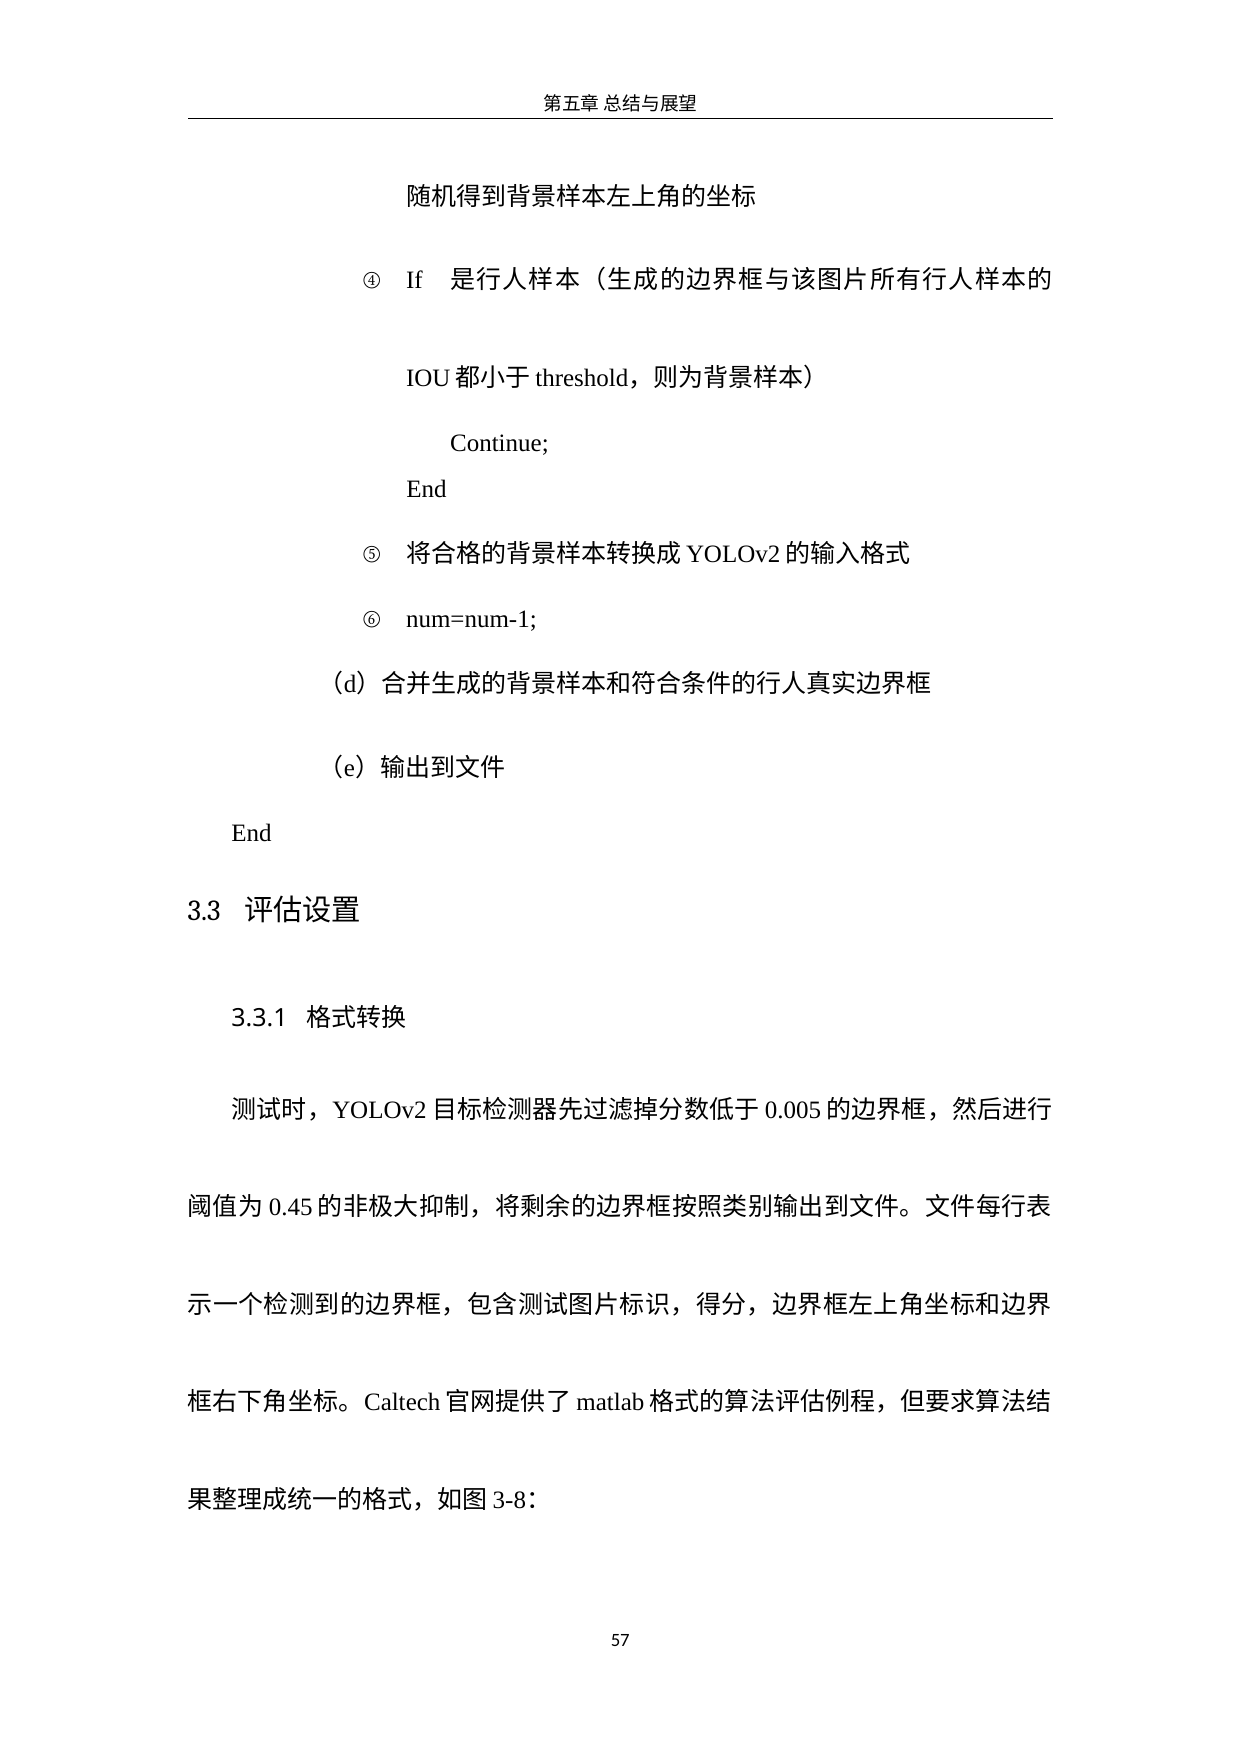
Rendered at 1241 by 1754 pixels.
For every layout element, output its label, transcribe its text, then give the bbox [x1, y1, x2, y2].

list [362, 162, 1053, 227]
list 评估设置 [187, 875, 1053, 940]
list 格式转换 [231, 983, 1053, 1048]
list 将合格的背景样本转换成YOLOv2的输入格式 [362, 519, 1053, 584]
text 测试时，YOLOv2目标检测器先过滤掉分数低于0.005的边界框，然后进行阈值为0.45的非极大抑制，将剩余的边界框按照类别输出到文件。文件每行表示一个检测到的边界框，包含测试图片标识，得分，边界框左上角坐标和边界框右下角坐标。Caltech官网提供了matlab格式的算法评估例程，但要求算法结果整理成统一的格式，如图3-8： [187, 1075, 1053, 1530]
text End [187, 816, 1053, 848]
text Continue; [306, 426, 1053, 458]
list If 是行人样本（生成的边界框与该图片所有行人样本的IOU都小于threshold，则为背景样本） [362, 245, 1053, 408]
list num=num-1; [362, 603, 1053, 635]
text （d）合并生成的背景样本和符合条件的行人真实边界框 [187, 649, 1053, 714]
text （e）输出到文件 [187, 733, 1053, 798]
text End [306, 473, 1053, 505]
